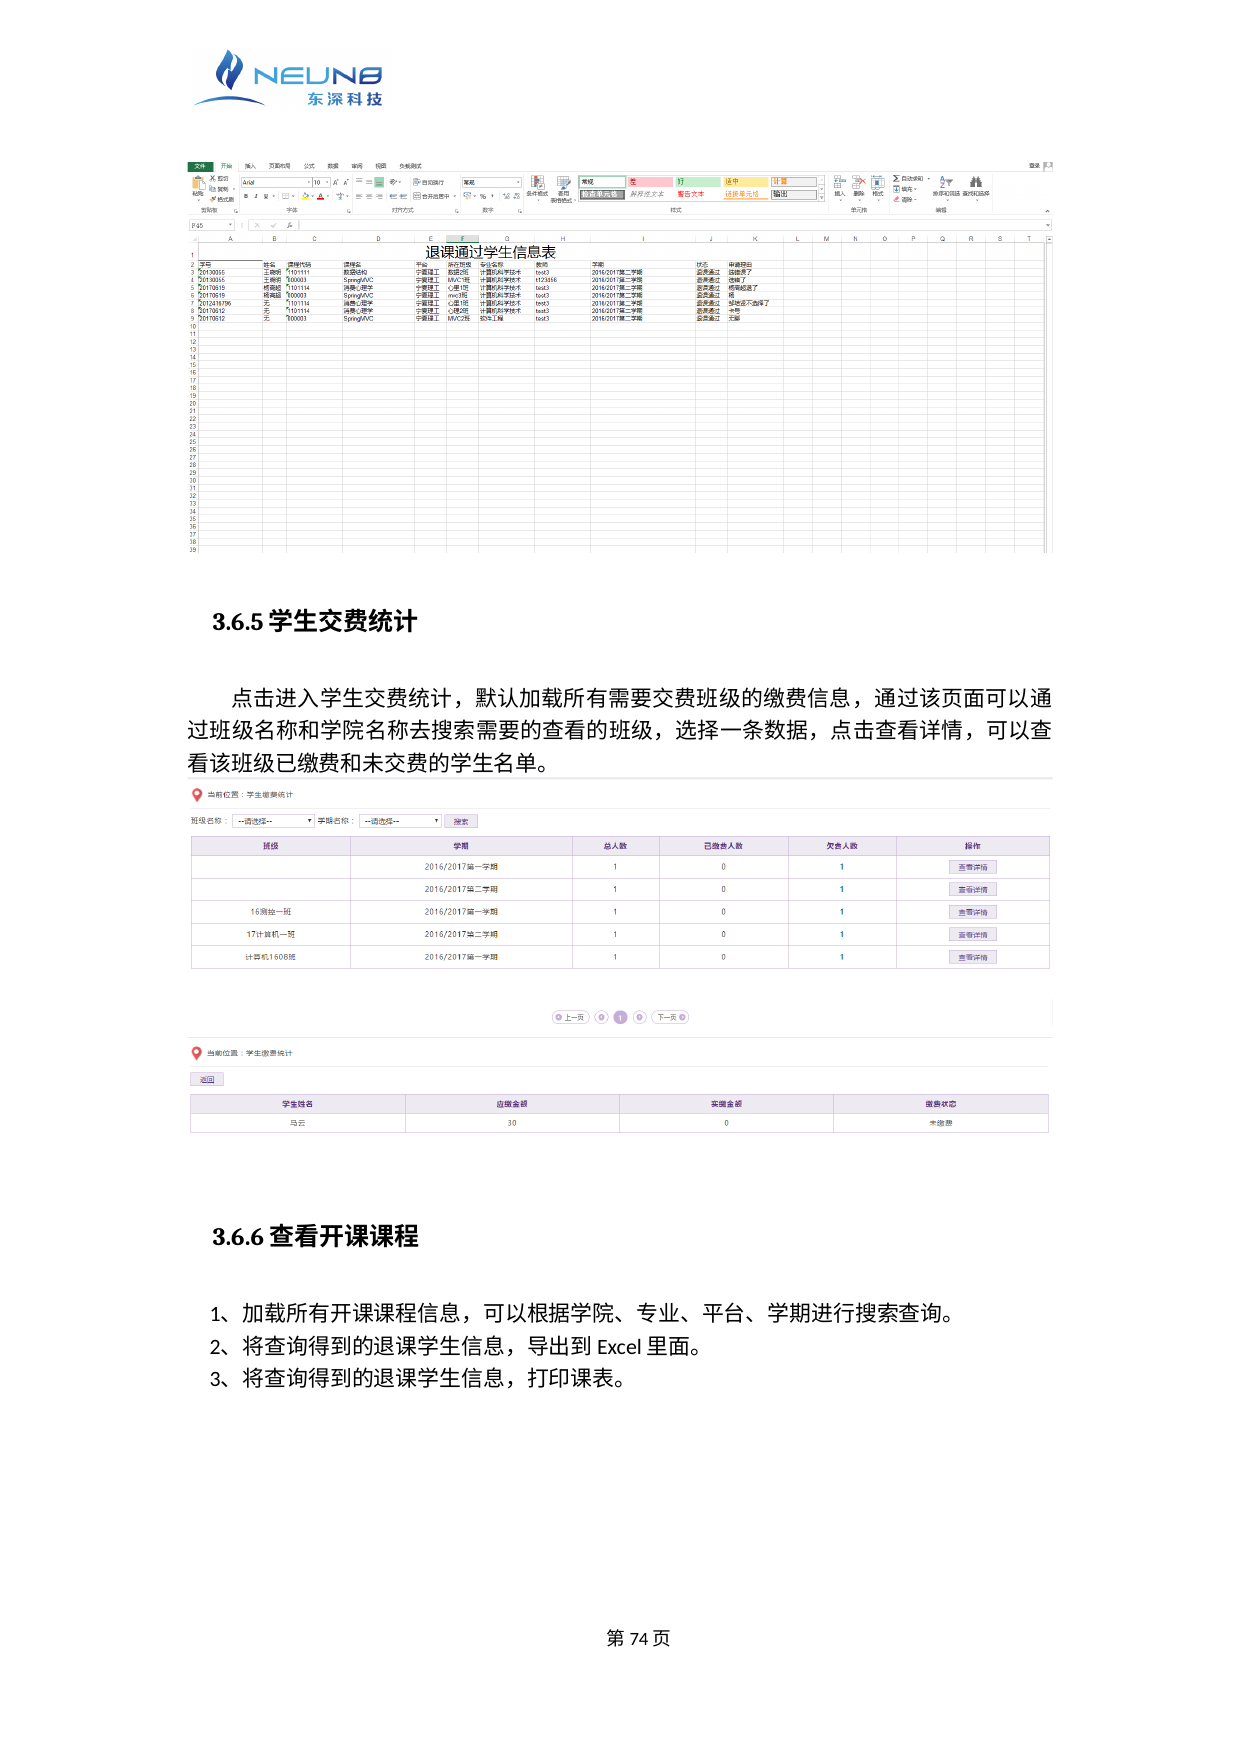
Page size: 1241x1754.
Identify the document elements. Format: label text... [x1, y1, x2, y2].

picture [187, 1037, 1053, 1172]
text 2、将查询得到的退课学生信息，导出到Excel里面。 [187, 1328, 1053, 1361]
text 3、将查询得到的退课学生信息，打印课表。 [187, 1361, 1053, 1393]
picture [187, 162, 1053, 553]
text 点击进入学生交费统计，默认加载所有需要交费班级的缴费信息，通过该页面可以通过班级名称和学院名称去搜索需要的查看的班级，选择一条数据，点击查看详情，可以查看该班级已缴费和未交费的学生名单。 [187, 680, 1053, 777]
text 1、加载所有开课课程信息，可以根据学院、专业、平台、学期进行搜索查询。 [187, 1296, 1053, 1328]
subtitle 3.6.5 学生交费统计 [187, 587, 1053, 652]
picture [187, 777, 1053, 1031]
picture [187, 48, 394, 110]
subtitle 3.6.6 查看开课课程 [187, 1202, 1053, 1267]
